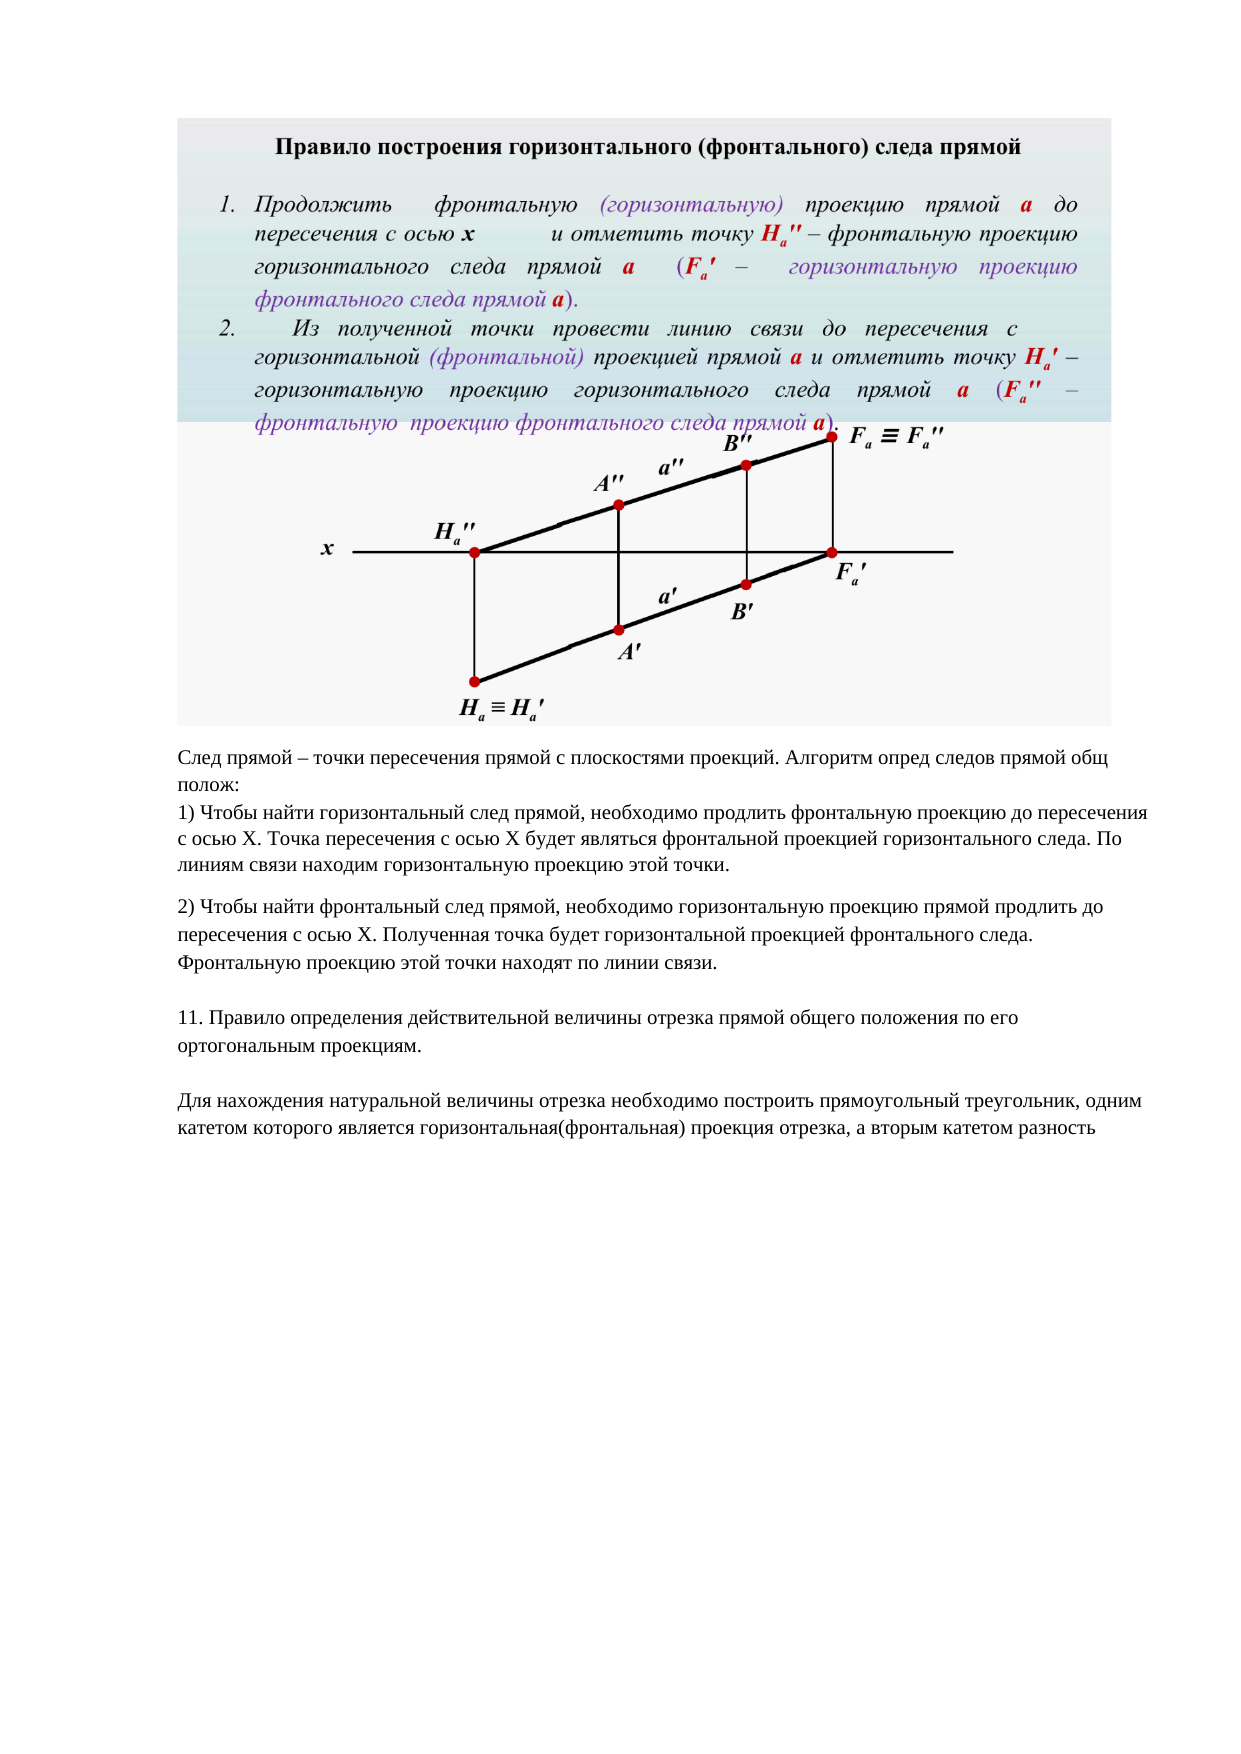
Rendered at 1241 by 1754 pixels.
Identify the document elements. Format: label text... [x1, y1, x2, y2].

picture [177, 118, 1112, 726]
text 1) Чтобы найти горизонтальный след прямой, необходимо продлить фронтальную проекцию до пересечения с осью Х. Точка пересечения с осью Х будет являться фронтальной проекцией горизонтального следа. По линиям связи находим горизонтальную проекцию этой точки. [177, 800, 1152, 876]
text 2) Чтобы найти фронтальный след прямой, необходимо горизонтальную проекцию прямой продлить до пересечения с осью Х. Полученная точка будет горизонтальной проекцией фронтального следа. Фронтальную проекцию этой точки находят по линии связи. [177, 894, 1152, 974]
text Для нахождения натуральной величины отрезка необходимо построить прямоугольный треугольник, одним катетом которого является горизонтальная(фронтальная) проекция отрезка, а вторым катетом разность координат ∆z (∆y) взятые с другой проекции. [177, 1088, 1152, 1139]
text След прямой – точки пересечения прямой с плоскостями проекций. Алгоритм опред следов прямой общ полож: [177, 745, 1152, 796]
text 11. Правило определения действительной величины отрезка прямой общего положения по его ортогональным проекциям. [177, 1005, 1152, 1057]
